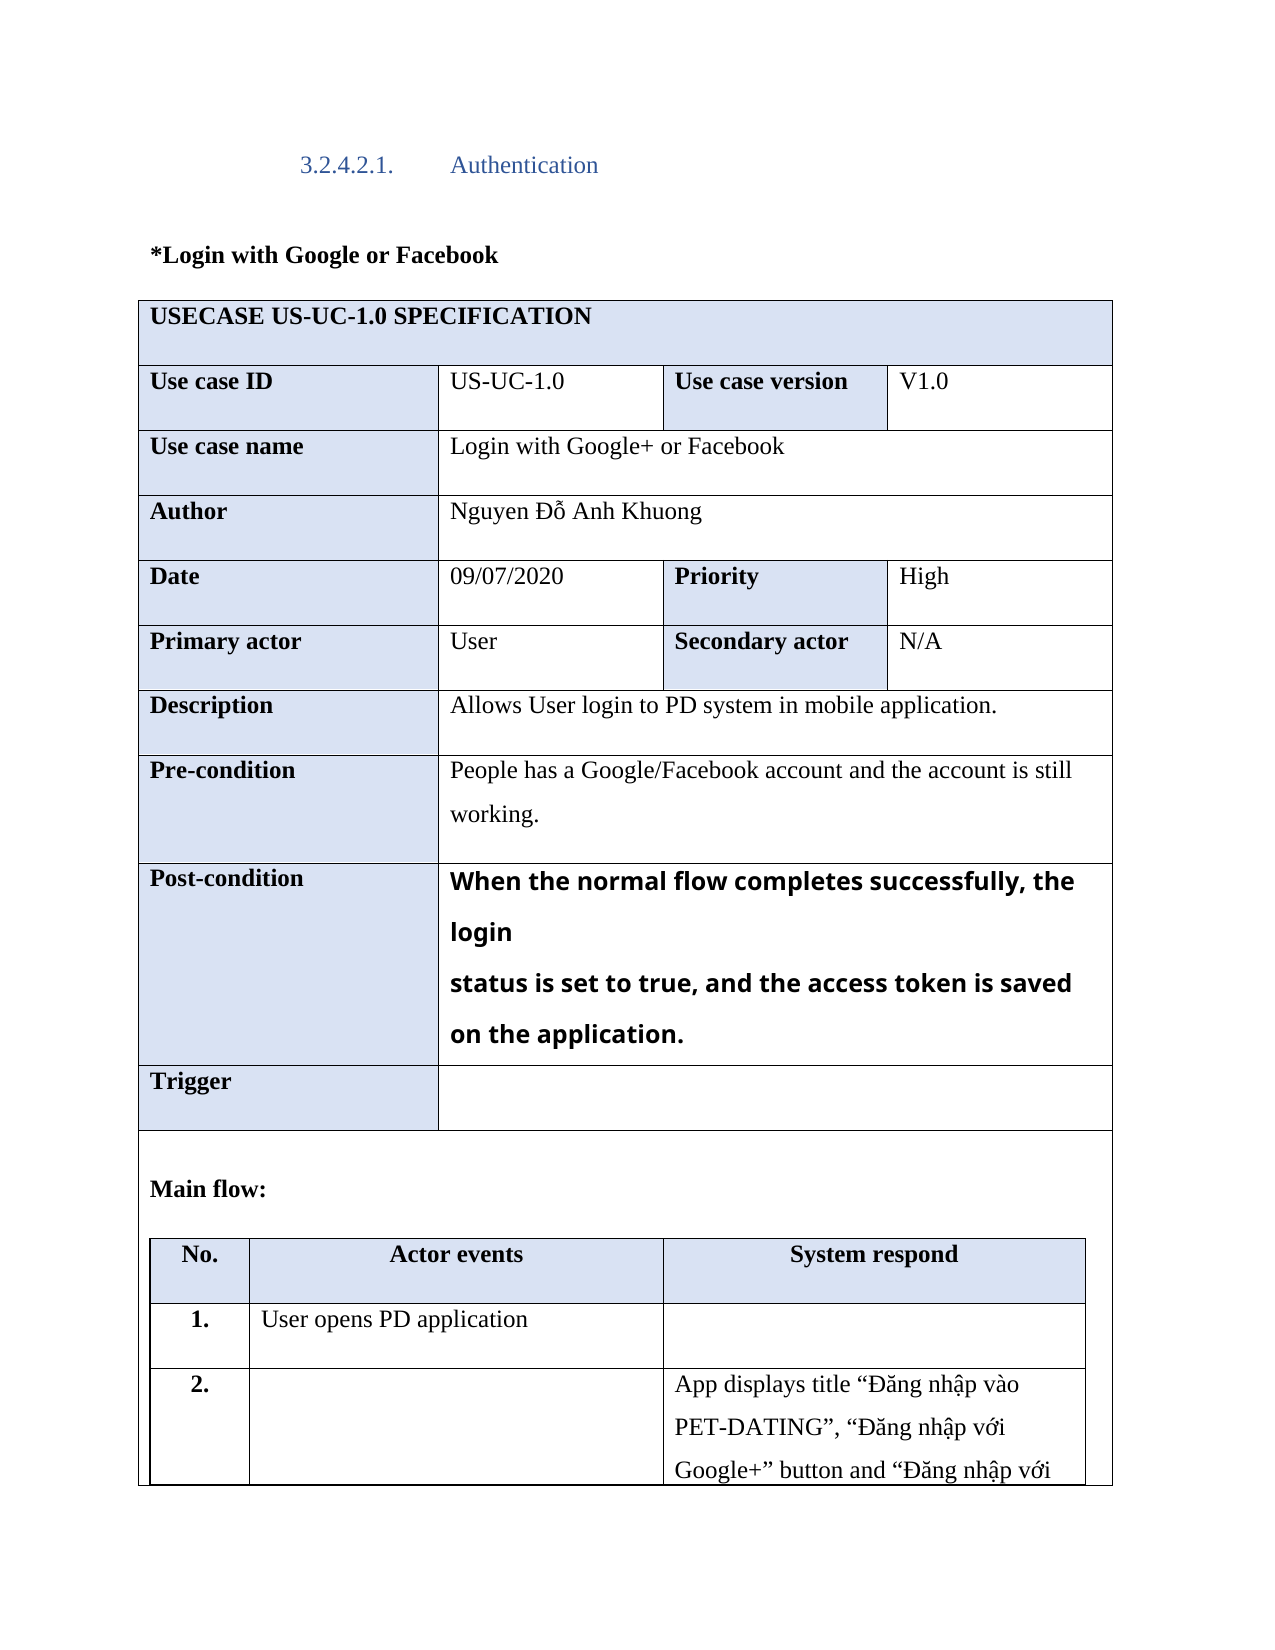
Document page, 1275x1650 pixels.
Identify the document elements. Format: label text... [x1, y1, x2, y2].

table_cell When the normal flow completes successfully, the login status is set to true, and the access token is saved on the application. [439, 864, 1112, 1065]
table_cell Nguyen Đỗ Anh Khuong [439, 496, 1112, 560]
table_cell Allows User login to PD system in mobile application. [439, 691, 1112, 754]
table_cell Priority [664, 561, 887, 625]
table_cell People has a Google/Facebook account and the account is still working. [439, 756, 1112, 862]
table_cell Primary actor [139, 626, 438, 689]
table_cell Use case version [664, 366, 887, 430]
table_cell 09/07/2020 [439, 561, 663, 625]
table_cell N/A [888, 626, 1112, 689]
table_cell US-UC-1.0 [439, 366, 663, 430]
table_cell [139, 1131, 1112, 1485]
table_cell V1.0 [888, 366, 1112, 430]
table_cell [439, 1066, 1112, 1130]
table_cell Login with Google+ or Facebook [439, 431, 1112, 495]
table_cell Pre-condition [139, 756, 438, 862]
table_cell Description [139, 691, 438, 754]
table_cell Use case name [139, 431, 438, 495]
list Authentication [300, 150, 1125, 179]
table_cell Author [139, 496, 438, 560]
table_cell Trigger [139, 1066, 438, 1130]
table_cell Post-condition [139, 864, 438, 1065]
table_cell User [439, 626, 663, 689]
table_header USECASE US-UC-1.0 SPECIFICATION [139, 301, 1112, 365]
table_cell Use case ID [139, 366, 438, 430]
text *Login with Google or Facebook [150, 240, 1125, 269]
table_cell High [888, 561, 1112, 625]
table_cell Secondary actor [664, 626, 887, 689]
table_cell Date [139, 561, 438, 625]
